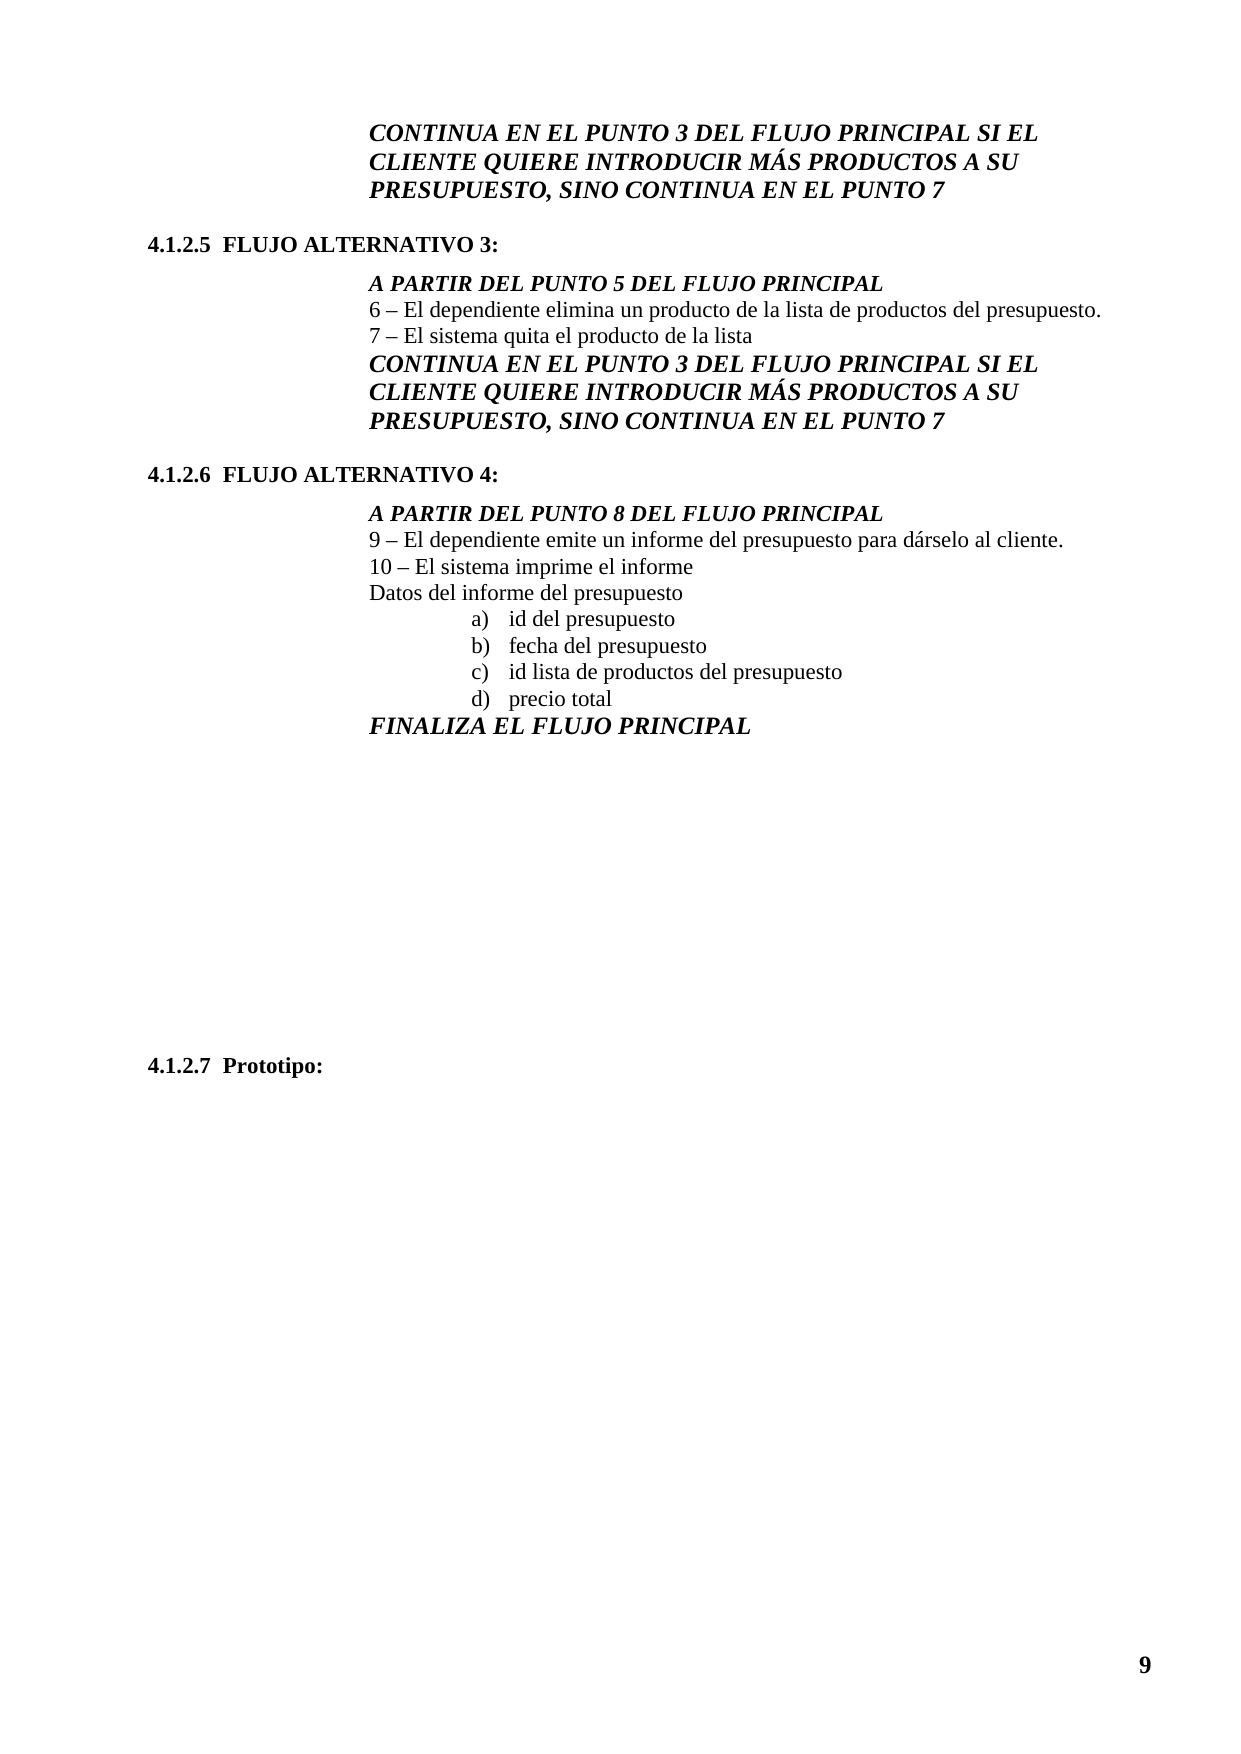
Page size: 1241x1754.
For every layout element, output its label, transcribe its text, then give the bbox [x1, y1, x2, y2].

text 9 – El dependiente emite un informe del presupuesto para dárselo al cliente. [351, 526, 1152, 553]
list fecha del presupuesto [471, 632, 1152, 658]
list id lista de productos del presupuesto [471, 658, 1152, 684]
text 10 – El sistema imprime el informe [295, 553, 1152, 579]
list FLUJO ALTERNATIVO 4: [148, 461, 1152, 488]
list precio total [471, 684, 1152, 711]
text A PARTIR DEL PUNTO 8 DEL FLUJO PRINCIPAL [326, 500, 1152, 526]
text 6 – El dependiente elimina un producto de la lista de productos del presupuesto. [369, 296, 1152, 322]
list FLUJO ALTERNATIVO 3: [148, 231, 1152, 257]
list id del presupuesto [471, 606, 1152, 632]
text FINALIZA EL FLUJO PRINCIPAL [295, 711, 1152, 740]
list Prototipo: [148, 1052, 1152, 1078]
text Datos del informe del presupuesto [295, 579, 1152, 606]
text 7 – El sistema quita el producto de la lista [341, 322, 1152, 349]
text CONTINUA EN EL PUNTO 3 DEL FLUJO PRINCIPAL SI EL CLIENTE QUIERE INTRODUCIR MÁS PRODUCTOS A SU PRESUPUESTO, SINO CONTINUA EN EL PUNTO 7 [369, 118, 1152, 204]
text CONTINUA EN EL PUNTO 3 DEL FLUJO PRINCIPAL SI EL CLIENTE QUIERE INTRODUCIR MÁS PRODUCTOS A SU PRESUPUESTO, SINO CONTINUA EN EL PUNTO 7 [369, 349, 1152, 435]
text A PARTIR DEL PUNTO 5 DEL FLUJO PRINCIPAL [326, 269, 1152, 296]
